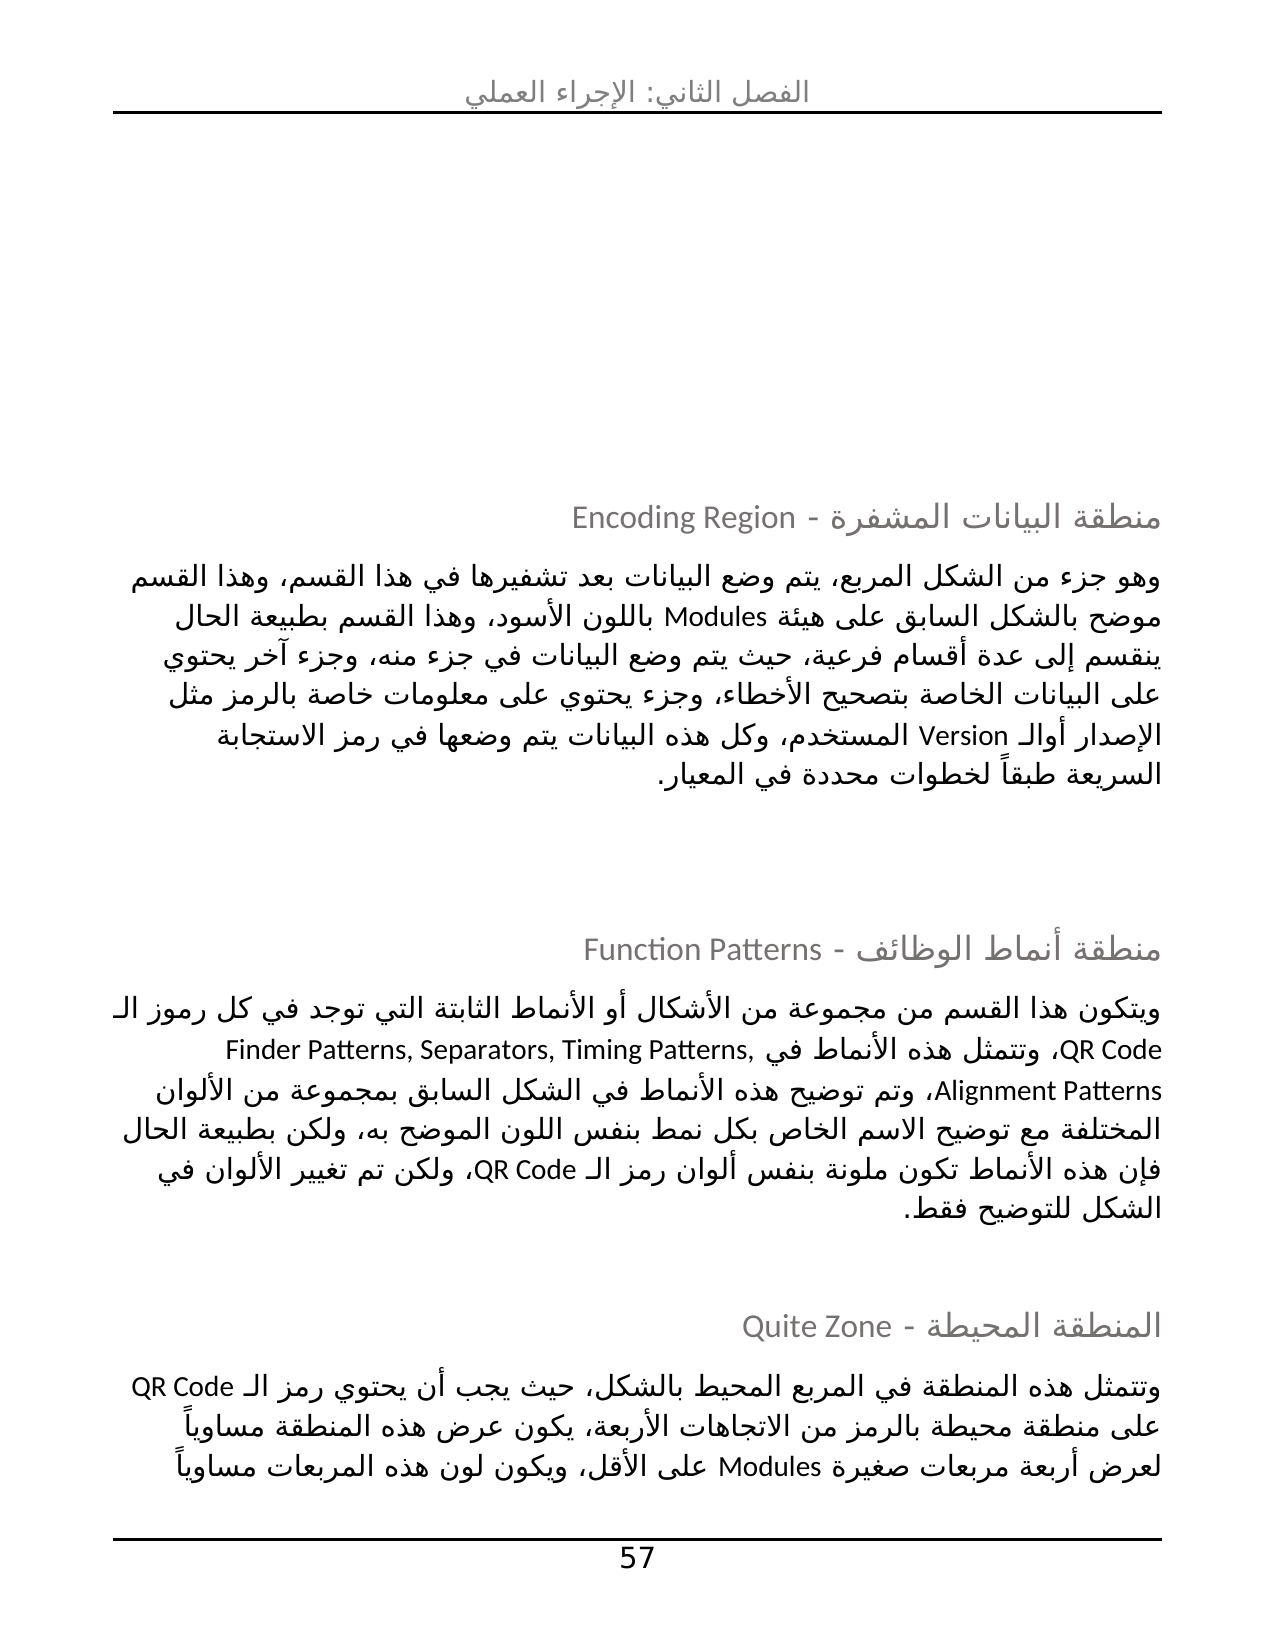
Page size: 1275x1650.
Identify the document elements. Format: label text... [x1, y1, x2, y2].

text المنطقة المحيطة - Quite Zone [112, 1305, 1162, 1346]
text وهو جزء من الشكل المربع، يتم وضع البيانات بعد تشفيرها في هذا القسم، وهذا القسم موضح بالشكل السابق على هيئة Modules باللون الأسود، وهذا القسم بطبيعة الحال ينقسم إلى عدة أقسام فرعية، حيث يتم وضع البيانات في جزء منه، وجزء آخر يحتوي على البيانات الخاصة بتصحيح الأخطاء، وجزء يحتوي على معلومات خاصة بالرمز مثل الإصدار أوالـ Version المستخدم، وكل هذه البيانات يتم وضعها في رمز الاستجابة السريعة طبقاً لخطوات محددة في المعيار. [112, 559, 1162, 791]
text منطقة أنماط الوظائف - Function Patterns [112, 928, 1162, 969]
text منطقة البيانات المشفرة - Encoding Region [112, 496, 1162, 536]
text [112, 1368, 1162, 1484]
text ويتكون هذا القسم من مجموعة من الأشكال أو الأنماط الثابتة التي توجد في كل رموز الـ QR Code، وتتمثل هذه الأنماط في Finder Patterns, Separators, Timing Patterns, Alignment Patterns، وتم توضيح هذه الأنماط في الشكل السابق بمجموعة من الألوان المختلفة مع توضيح الاسم الخاص بكل نمط بنفس اللون الموضح به، ولكن بطبيعة الحال فإن هذه الأنماط تكون ملونة بنفس ألوان رمز الـ QR Code، ولكن تم تغيير الألوان في الشكل للتوضيح فقط. [112, 991, 1162, 1226]
